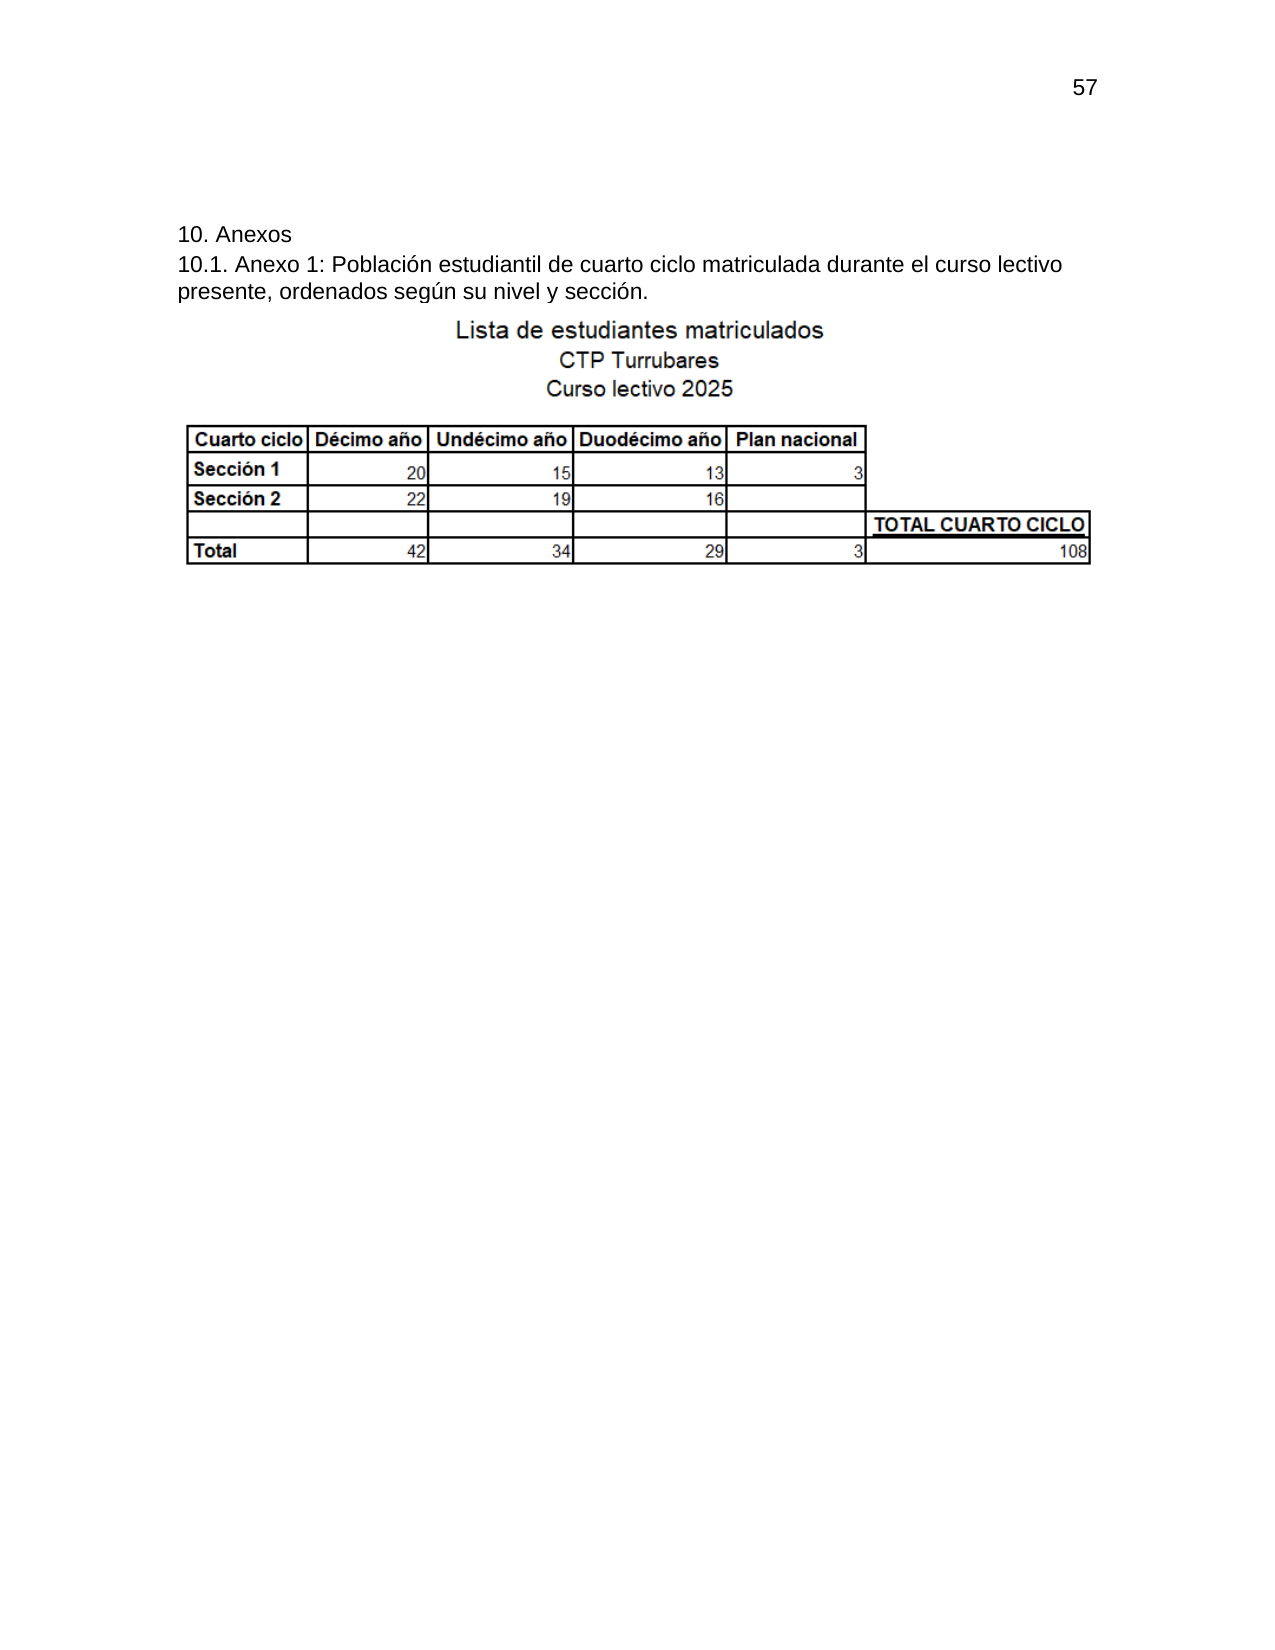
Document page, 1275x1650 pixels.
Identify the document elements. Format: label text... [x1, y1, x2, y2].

subtitle 10.1. Anexo 1: Población estudiantil de cuarto ciclo matriculada durante el curso lectivo presente, ordenados según su nivel y sección. [177, 251, 1098, 303]
picture [177, 303, 1098, 573]
subtitle 10. Anexos [177, 221, 1098, 247]
